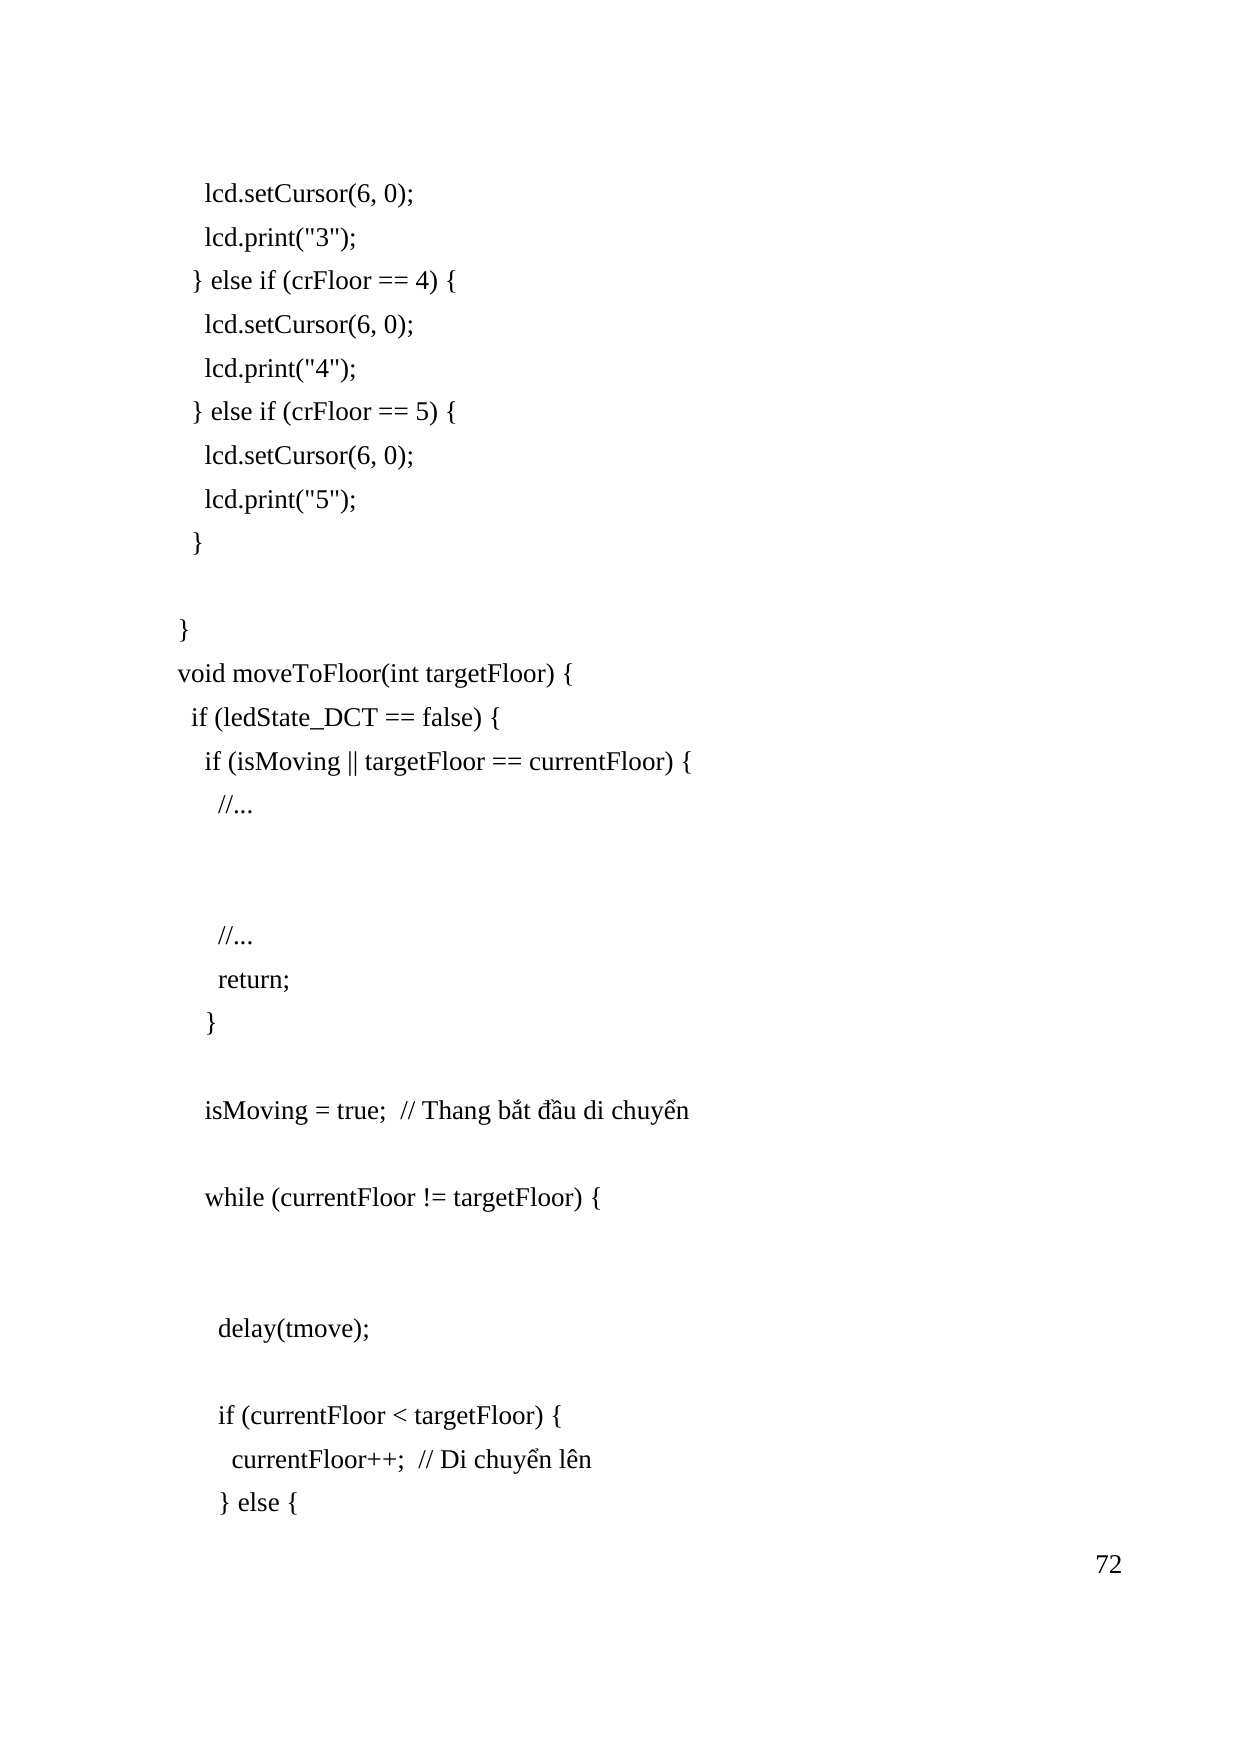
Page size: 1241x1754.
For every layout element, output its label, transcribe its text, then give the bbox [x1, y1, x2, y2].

text } [177, 526, 1122, 557]
text return; [177, 963, 1122, 994]
text if (isMoving || targetFloor == currentFloor) { [177, 744, 1122, 776]
text while (currentFloor != targetFloor) { [177, 1181, 1122, 1212]
text lcd.setCursor(6, 0); [177, 308, 1122, 339]
text } else { [177, 1487, 1122, 1518]
text } [177, 1006, 1122, 1038]
text lcd.setCursor(6, 0); [177, 177, 1122, 208]
text if (ledState_DCT == false) { [177, 701, 1122, 732]
text //... [177, 919, 1122, 950]
text } [177, 614, 1122, 645]
text lcd.setCursor(6, 0); [177, 439, 1122, 470]
text currentFloor++; // Di chuyển lên [177, 1443, 1122, 1474]
text lcd.print("3"); [177, 221, 1122, 252]
text lcd.print("4"); [177, 352, 1122, 383]
text } else if (crFloor == 4) { [177, 264, 1122, 296]
text isMoving = true; // Thang bắt đầu di chuyển [177, 1094, 1122, 1125]
text if (currentFloor < targetFloor) { [177, 1399, 1122, 1430]
text //... [177, 788, 1122, 819]
text delay(tmove); [177, 1312, 1122, 1343]
text void moveToFloor(int targetFloor) { [177, 657, 1122, 688]
text lcd.print("5"); [177, 483, 1122, 514]
text } else if (crFloor == 5) { [177, 395, 1122, 427]
